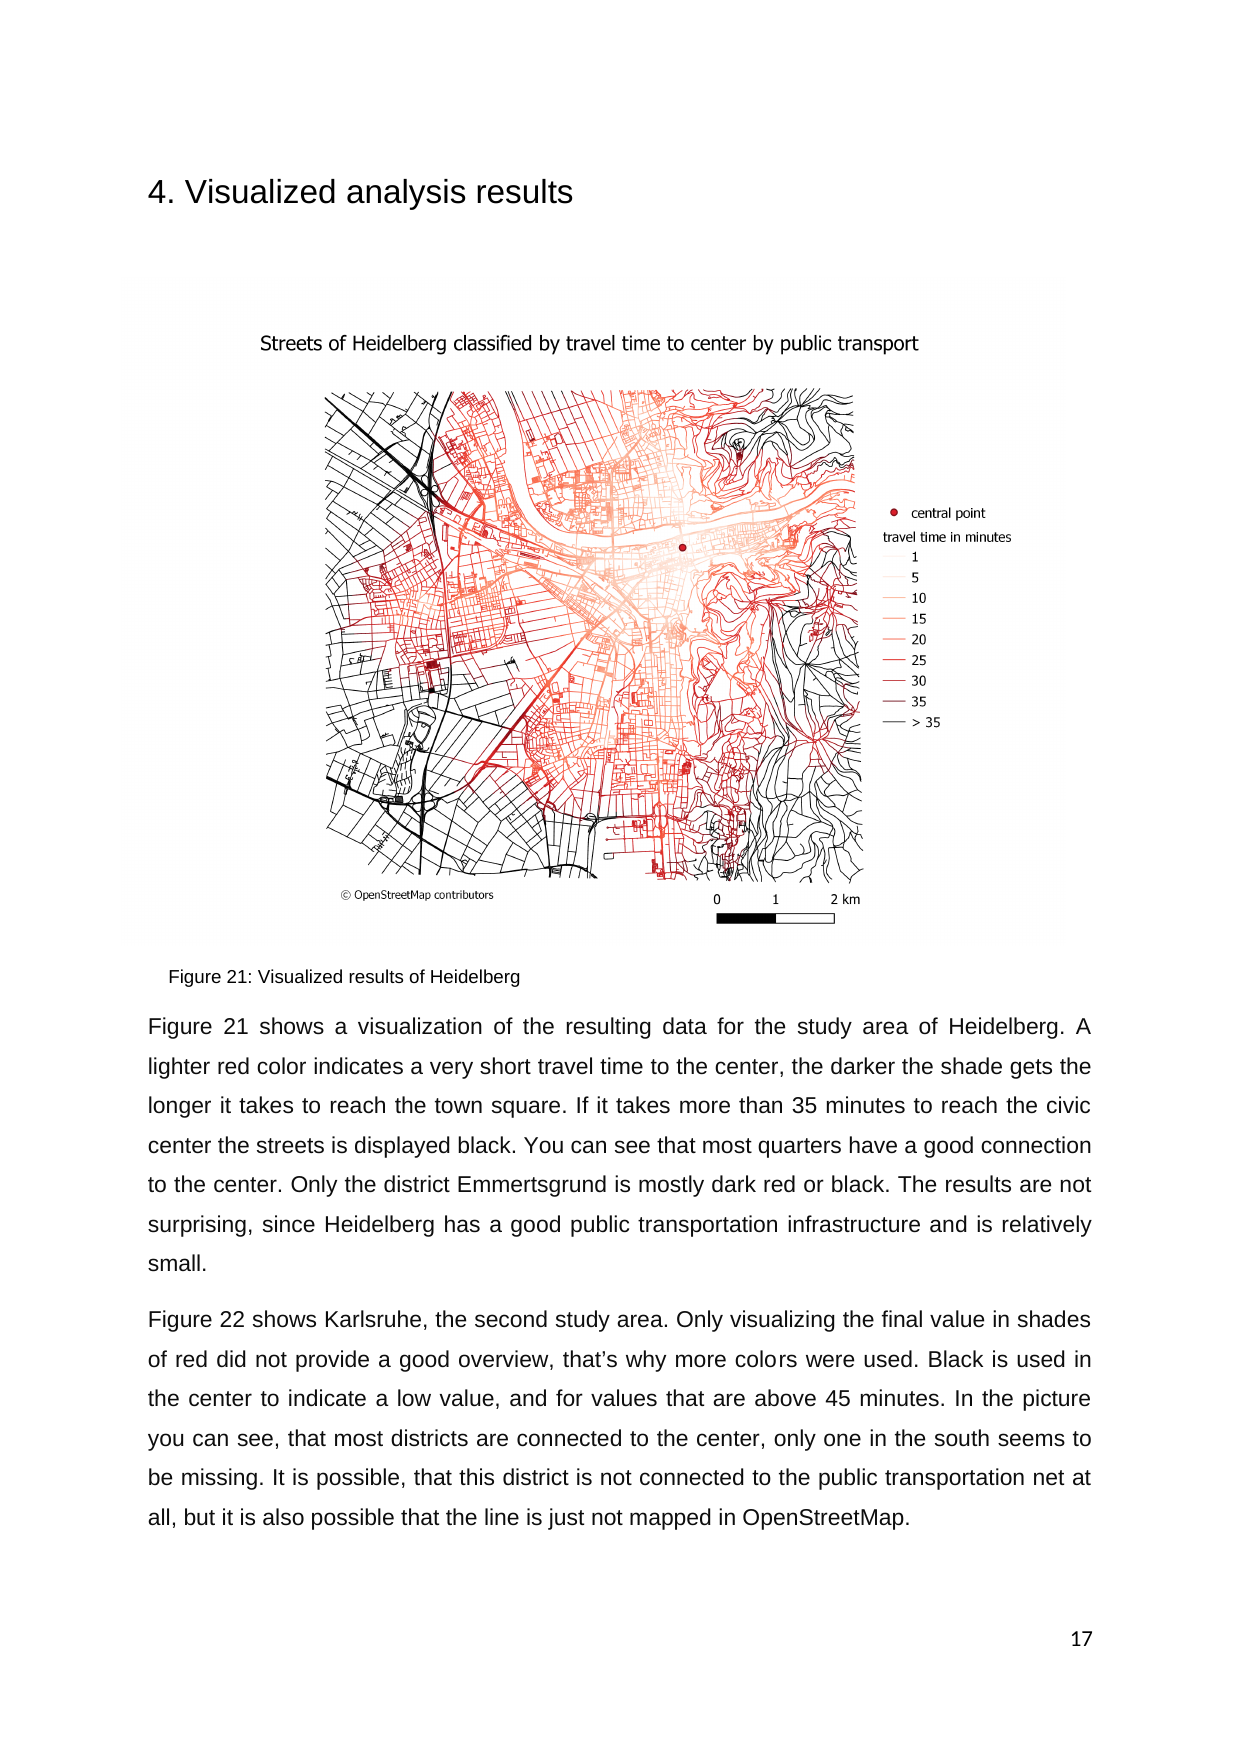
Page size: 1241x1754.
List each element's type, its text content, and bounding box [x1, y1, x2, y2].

subtitle 4. Visualized analysis results [148, 173, 1093, 211]
text Figure 22 shows Karlsruhe, the second study area. Only visualizing the final value in shades of red did not provide a good overview, that’s why more colors were used. Black is used in the center to indicate a low value, and for values that are above 45 minutes. In the picture you can see, that most districts are connected to the center, only one in the south seems to be missing. It is possible, that this district is not connected to the public transportation net at all, but it is also possible that the line is just not mapped in OpenStreetMap. [148, 1306, 1093, 1530]
text Figure 21 shows a visualization of the resulting data for the study area of Heidelberg. A lighter red color indicates a very short travel time to the center, the darker the shade gets the longer it takes to reach the town square. If it takes more than 35 minutes to reach the civic center the streets is displayed black. You can see that most quarters have a good connection to the center. Only the district Emmertsgrund is mostly dark red or black. The results are not surprising, since Heidelberg has a good public transportation infrastructure and is relatively small. [148, 1013, 1093, 1277]
picture [121, 277, 1067, 946]
